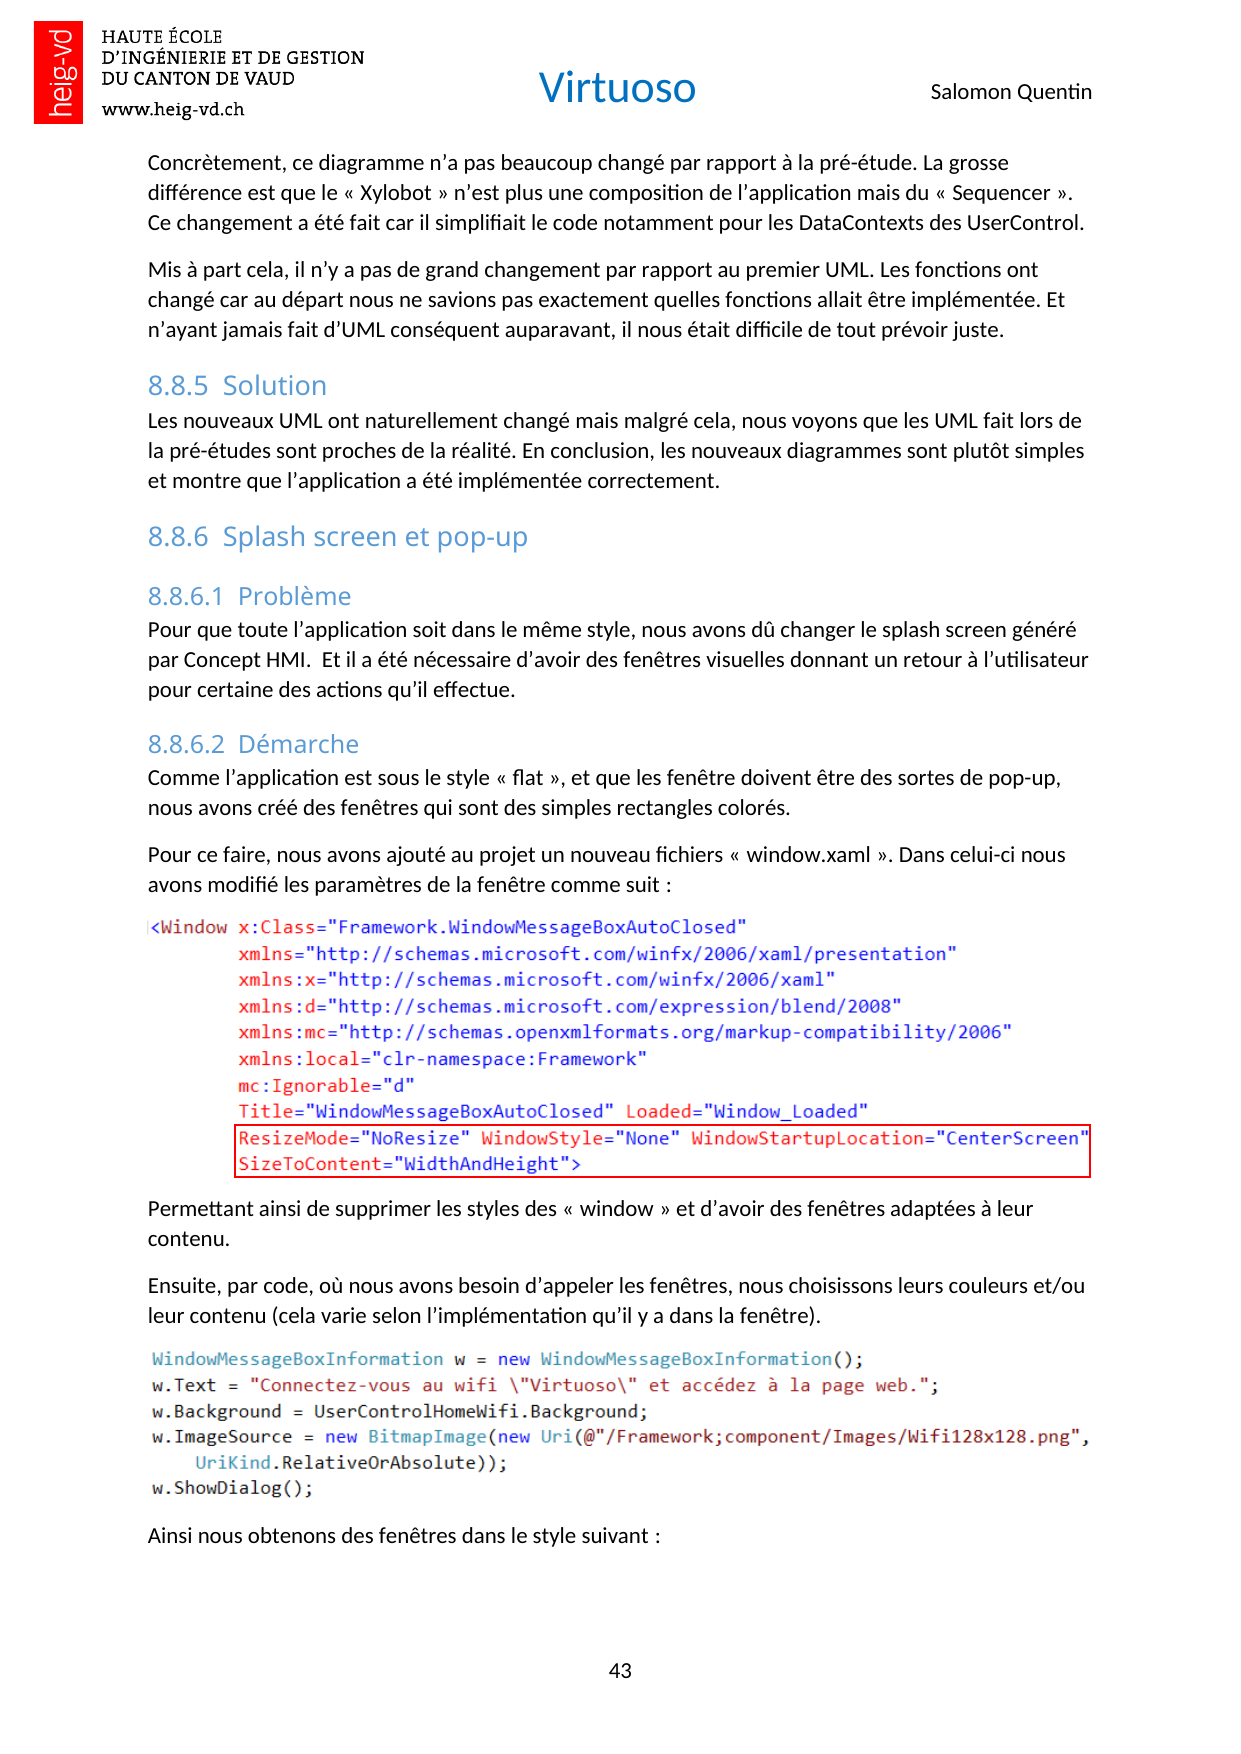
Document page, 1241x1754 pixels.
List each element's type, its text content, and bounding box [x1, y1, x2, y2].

text Pour que toute l’application soit dans le même style, nous avons dû changer le splash screen généré par Concept HMI. Et il a été nécessaire d’avoir des fenêtres visuelles donnant un retour à l’utilisateur pour certaine des actions qu’il effectue. [148, 615, 1093, 703]
text Ensuite, par code, où nous avons besoin d’appeler les fenêtres, nous choisissons leurs couleurs et/ou leur contenu (cela varie selon l’implémentation qu’il y a dans la fenêtre). [148, 1271, 1093, 1329]
subtitle Démarche [148, 726, 1093, 761]
text Ainsi nous obtenons des fenêtres dans le style suivant : [148, 1522, 1093, 1549]
subtitle Problème [148, 578, 1093, 612]
text Comme l’application est sous le style « flat », et que les fenêtre doivent être des sortes de pop-up, nous avons créé des fenêtres qui sont des simples rectangles colorés. [148, 763, 1093, 821]
picture [147, 1348, 1093, 1503]
text Concrètement, ce diagramme n’a pas beaucoup changé par rapport à la pré-étude. La grosse différence est que le « Xylobot » n’est plus une composition de l’application mais du « Sequencer ». Ce changement a été fait car il simplifiait le code notamment pour les DataContexts des UserControl. [148, 148, 1093, 236]
subtitle Splash screen et pop-up [148, 518, 1093, 554]
text Mis à part cela, il n’y a pas de grand changement par rapport au premier UML. Les fonctions ont changé car au départ nous ne savions pas exactement quelles fonctions allait être implémentée. Et n’ayant jamais fait d’UML conséquent auparavant, il nous était difficile de tout prévoir juste. [148, 255, 1093, 343]
text Permettant ainsi de supprimer les styles des « window » et d’avoir des fenêtres adaptées à leur contenu. [148, 1194, 1093, 1252]
text Pour ce faire, nous avons ajouté au projet un nouveau fichiers « window.xaml ». Dans celui-ci nous avons modifié les paramètres de la fenêtre comme suit : [148, 840, 1093, 898]
subtitle Solution [148, 366, 1093, 403]
picture [147, 917, 1093, 1176]
text Les nouveaux UML ont naturellement changé mais malgré cela, nous voyons que les UML fait lors de la pré-études sont proches de la réalité. En conclusion, les nouveaux diagrammes sont plutôt simples et montre que l’application a été implémentée correctement. [148, 406, 1093, 494]
picture [33, 21, 364, 124]
picture [236, 1126, 1089, 1176]
